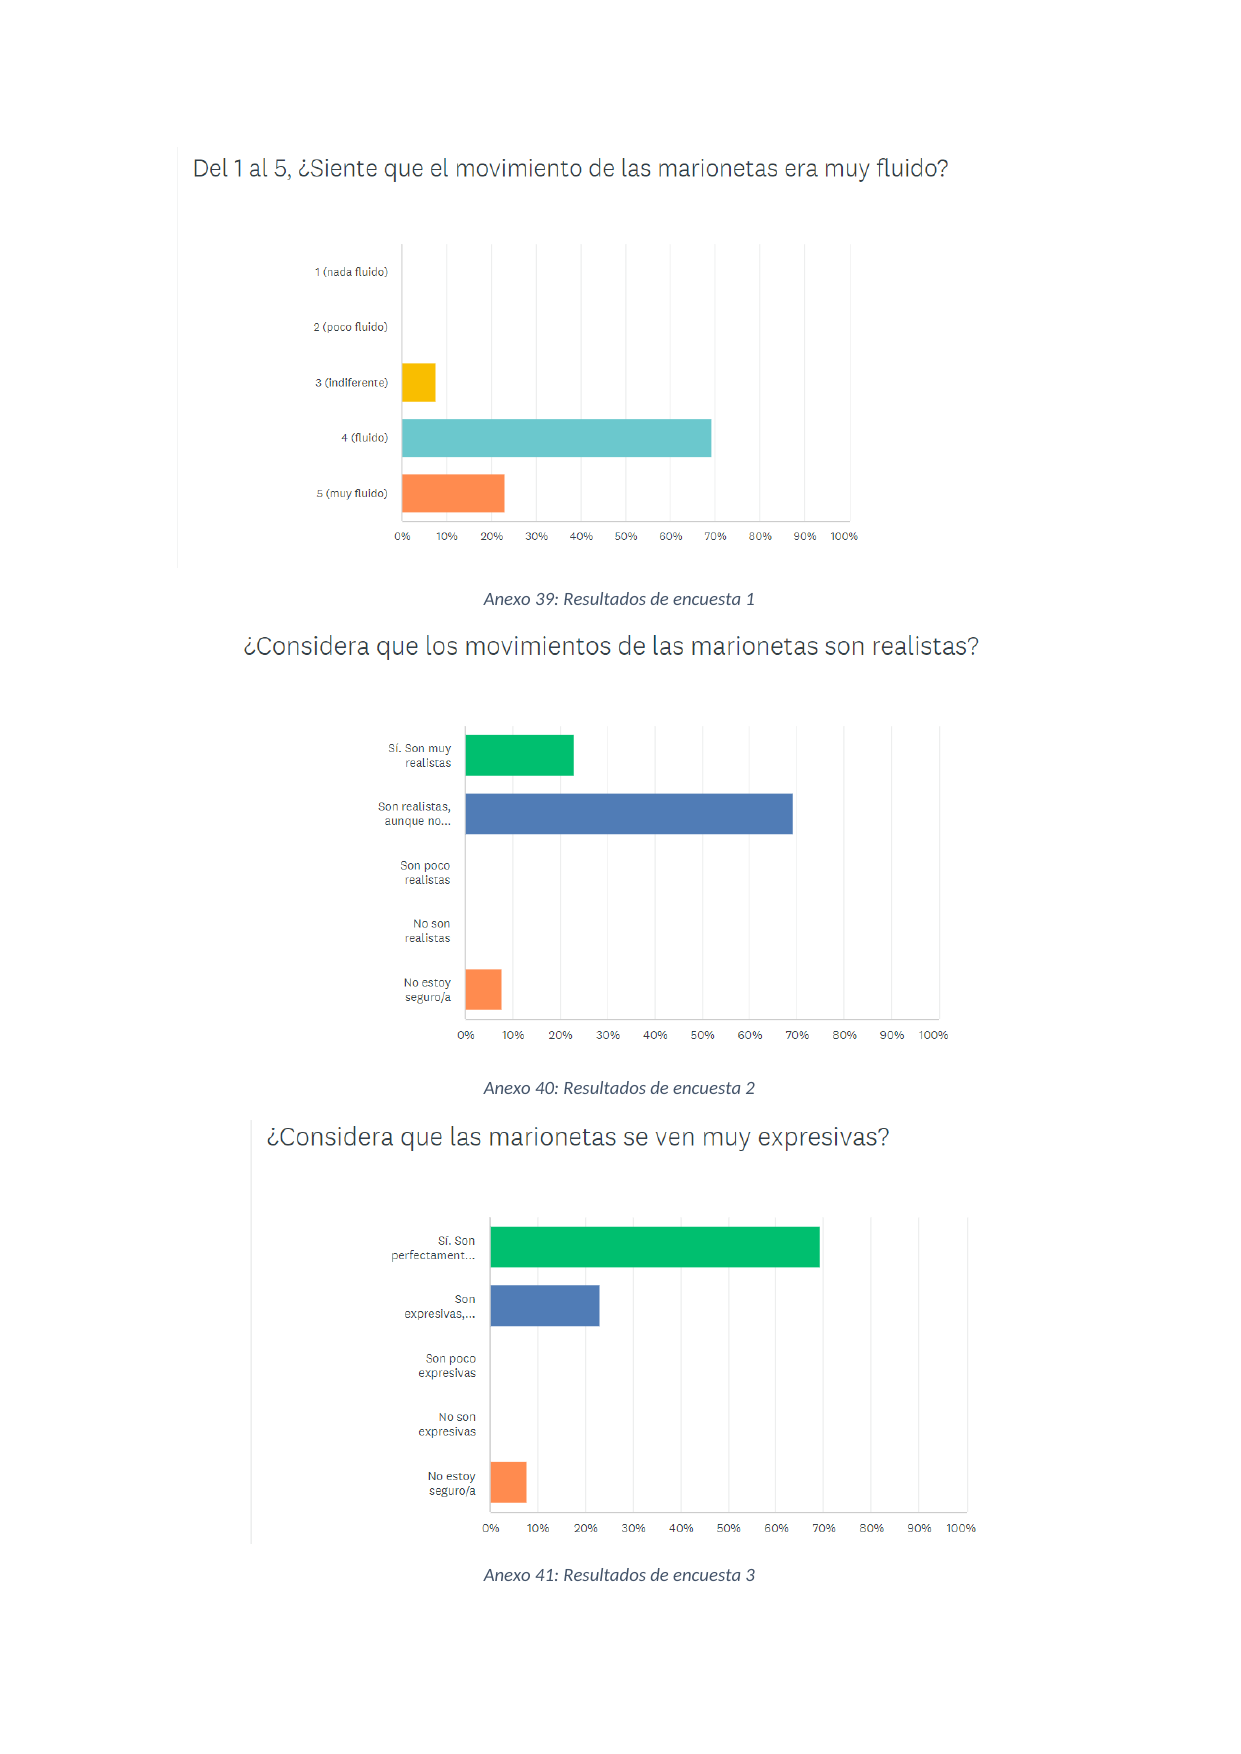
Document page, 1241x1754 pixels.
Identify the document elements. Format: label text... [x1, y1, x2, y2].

picture [177, 147, 1031, 568]
picture [230, 630, 1010, 1058]
picture [250, 1120, 990, 1544]
